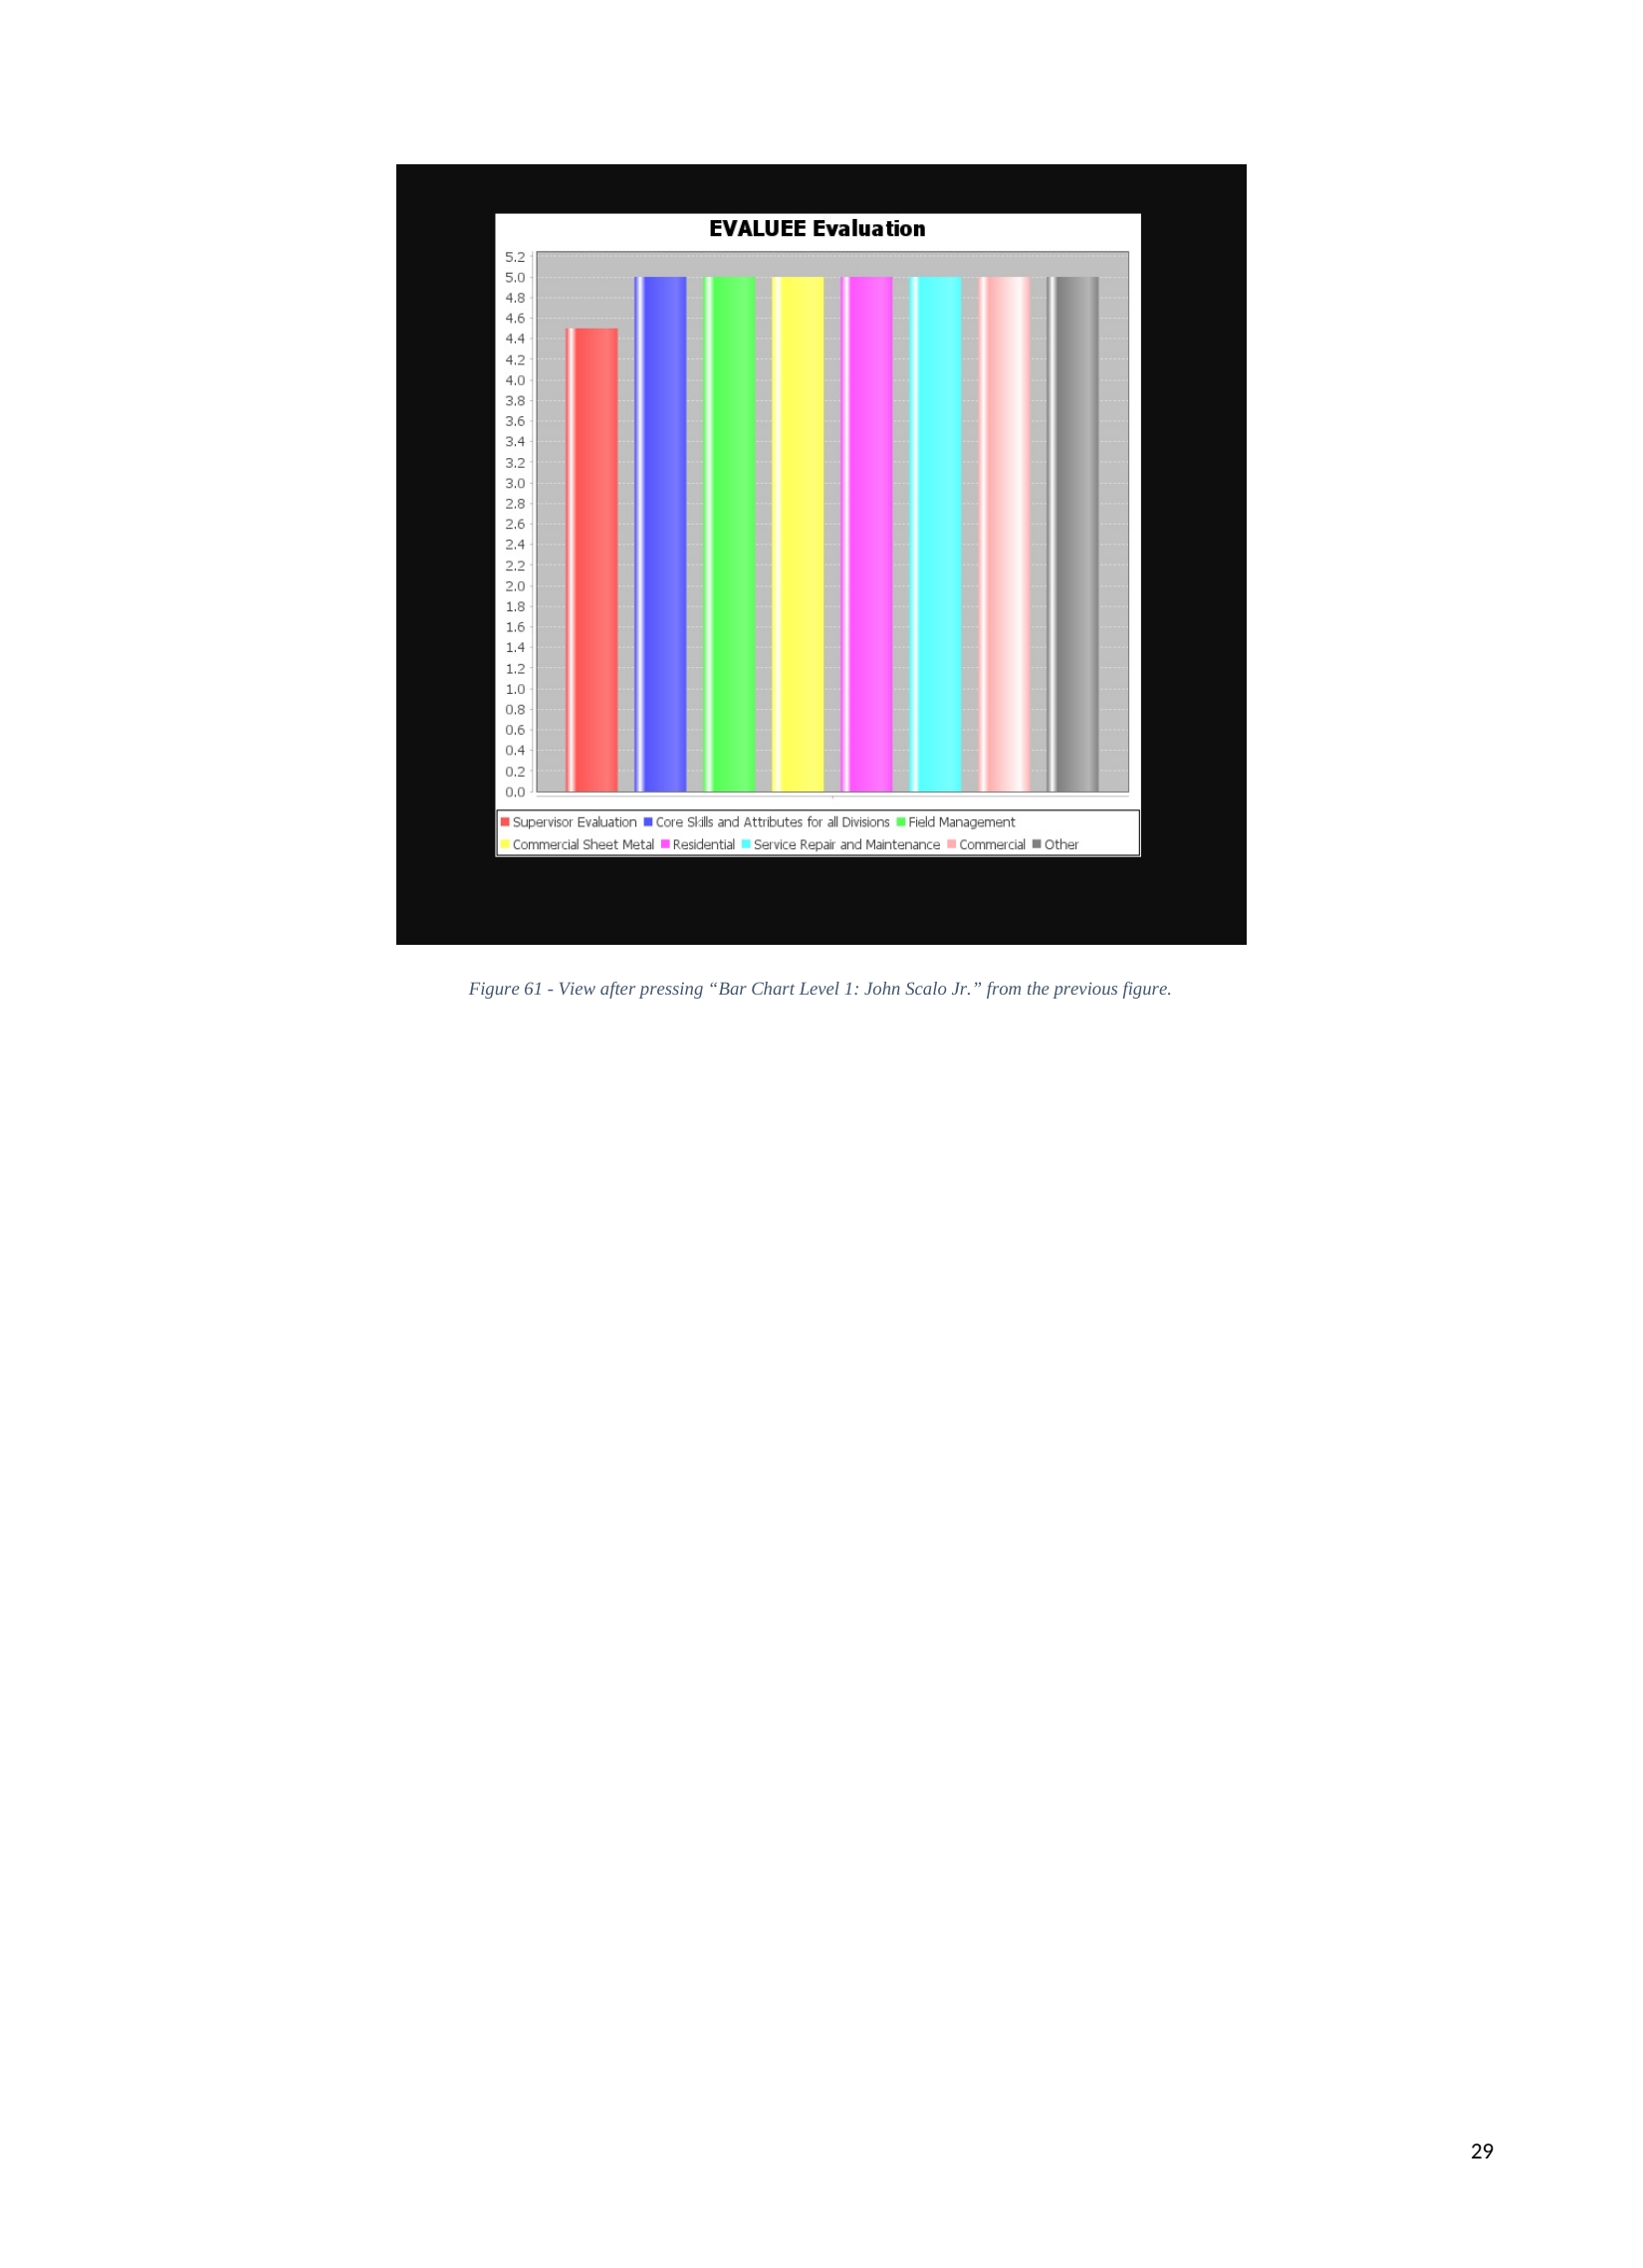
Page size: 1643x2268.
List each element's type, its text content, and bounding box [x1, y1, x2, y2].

picture [396, 164, 1247, 945]
text Figure 61 - View after pressing “Bar Chart Level 1: John Scalo Jr.” from the previous figure. [149, 978, 1494, 1000]
